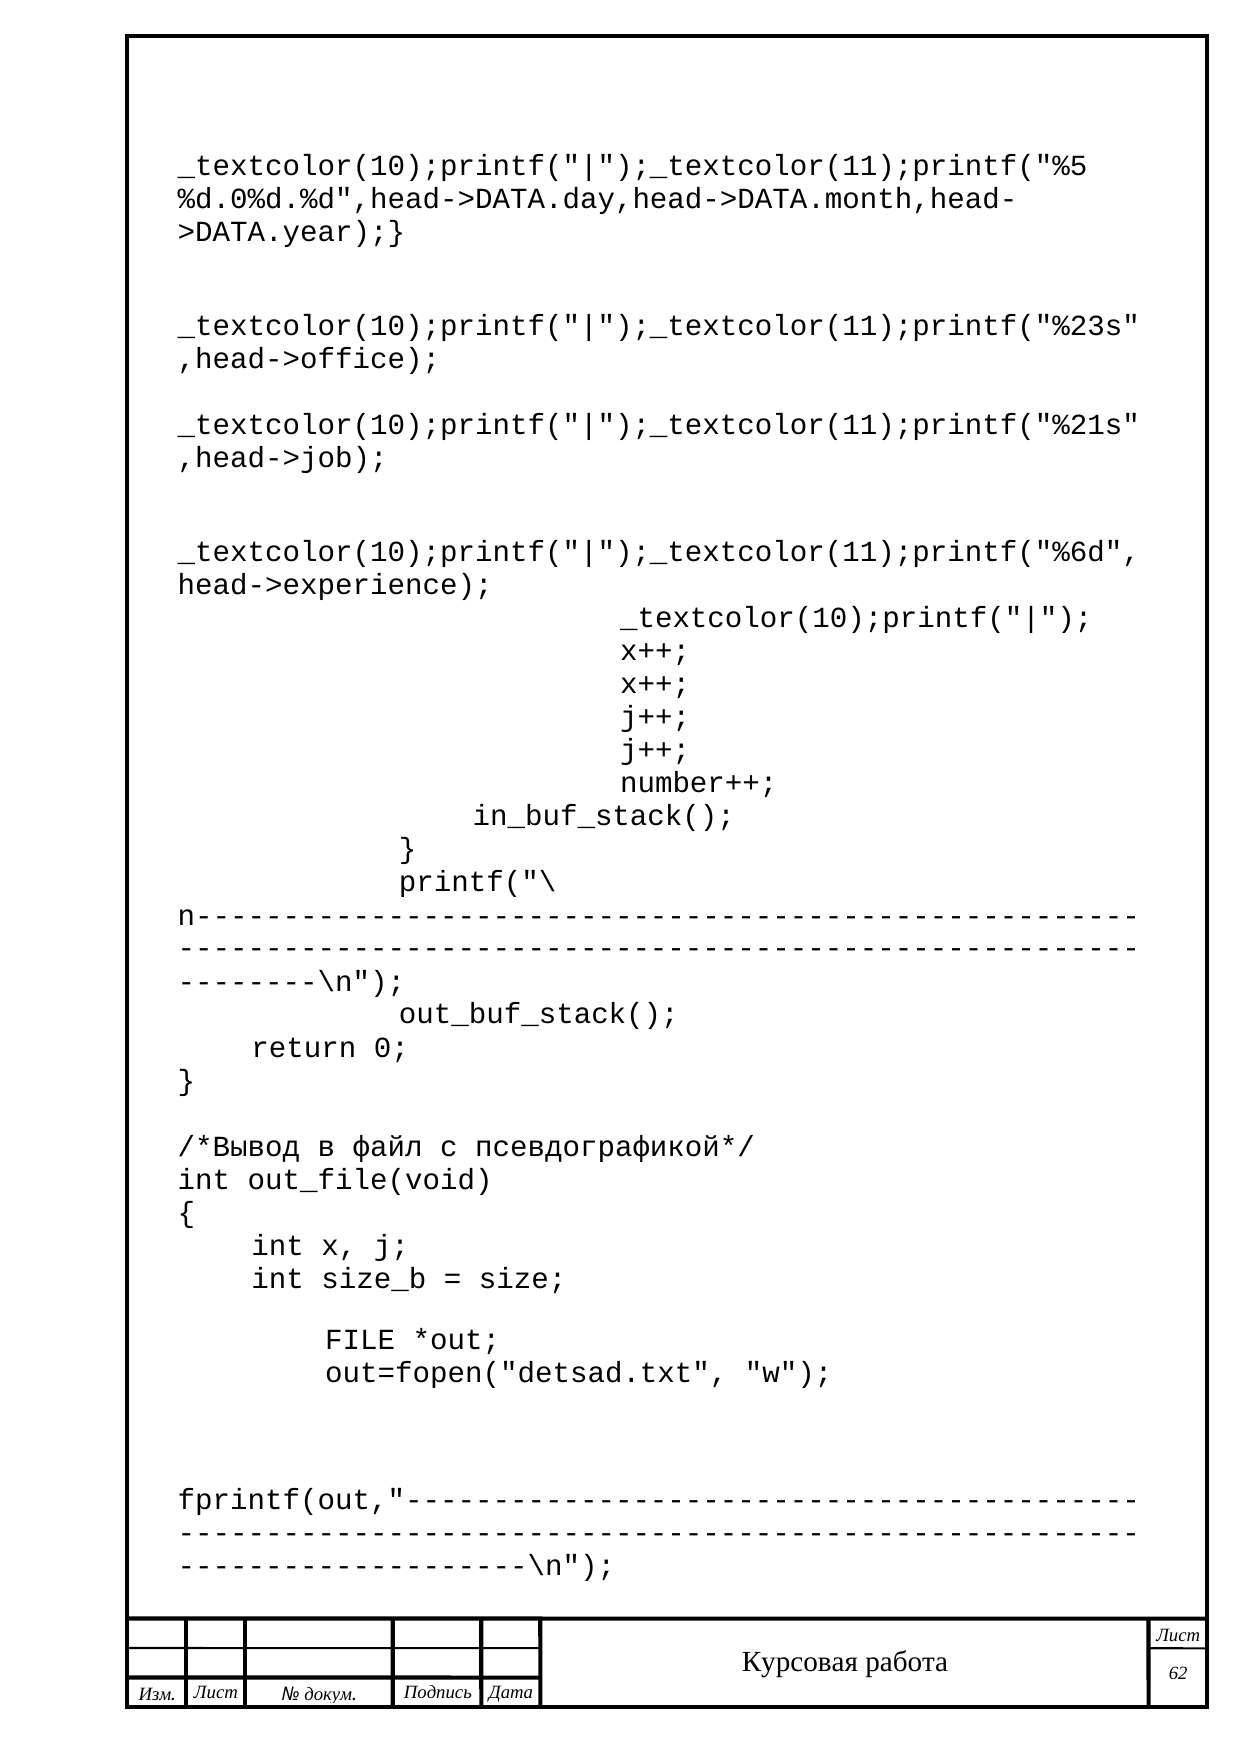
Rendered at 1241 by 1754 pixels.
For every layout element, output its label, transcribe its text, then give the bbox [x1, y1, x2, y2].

text return 0; [177, 1033, 1152, 1066]
text } [177, 1066, 1152, 1099]
text int x, j; [177, 1231, 1152, 1264]
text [177, 118, 1152, 250]
text } [177, 834, 1152, 868]
text _textcolor(10);printf("|");_textcolor(11);printf("%6d",head->experience); [177, 476, 1152, 603]
text { [177, 1198, 1152, 1231]
text /*Вывод в файл с псевдографикой*/ [177, 1132, 1152, 1165]
text FILE *out; [177, 1325, 1152, 1358]
text number++; [177, 768, 1152, 802]
text _textcolor(10);printf("|"); [177, 603, 1152, 636]
text out=fopen("detsad.txt", "w"); [177, 1358, 1152, 1391]
text j++; [177, 736, 1152, 768]
text int size_b = size; [177, 1264, 1152, 1297]
text fprintf(out,"---------------------------------------------------------------------------------------------------------------------\n"); [177, 1424, 1152, 1584]
text j++; [177, 702, 1152, 736]
text int out_file(void) [177, 1165, 1152, 1198]
text out_buf_stack(); [177, 1000, 1152, 1033]
text x++; [177, 636, 1152, 669]
text _textcolor(10);printf("|");_textcolor(11);printf("%23s",head->office); _textcolor(10);printf("|");_textcolor(11);printf("%21s",head->job); [177, 250, 1152, 476]
text printf("\n---------------------------------------------------------------------------------------------------------------------\n"); [177, 868, 1152, 1000]
text x++; [177, 669, 1152, 702]
text in_buf_stack(); [177, 802, 1152, 834]
